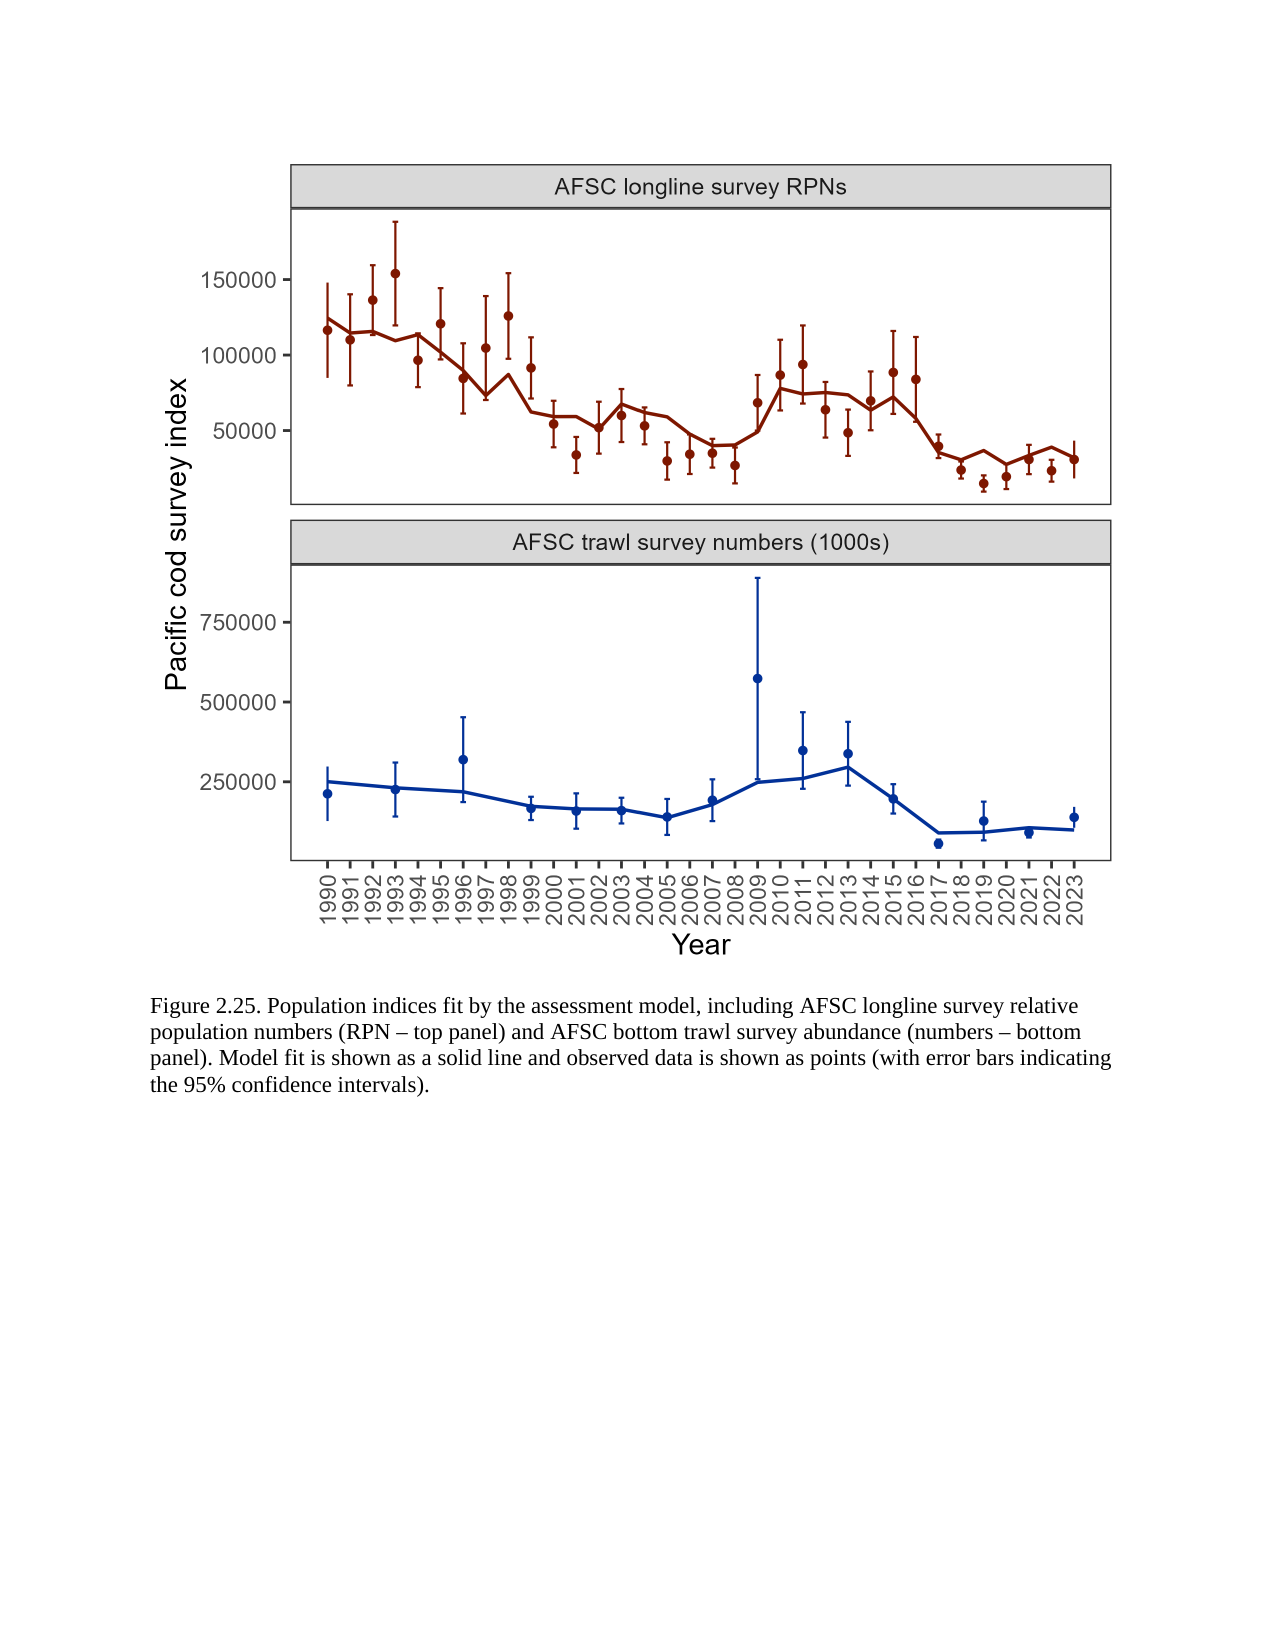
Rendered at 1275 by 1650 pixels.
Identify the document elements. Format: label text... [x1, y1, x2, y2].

subtitle Figure 2.25. Population indices fit by the assessment model, including AFSC longline survey relative population numbers (RPN – top panel) and AFSC bottom trawl survey abundance (numbers – bottom panel). Model fit is shown as a solid line and observed data is shown as points (with error bars indicating the 95% confidence intervals). [150, 992, 1125, 1097]
picture [150, 150, 1125, 975]
